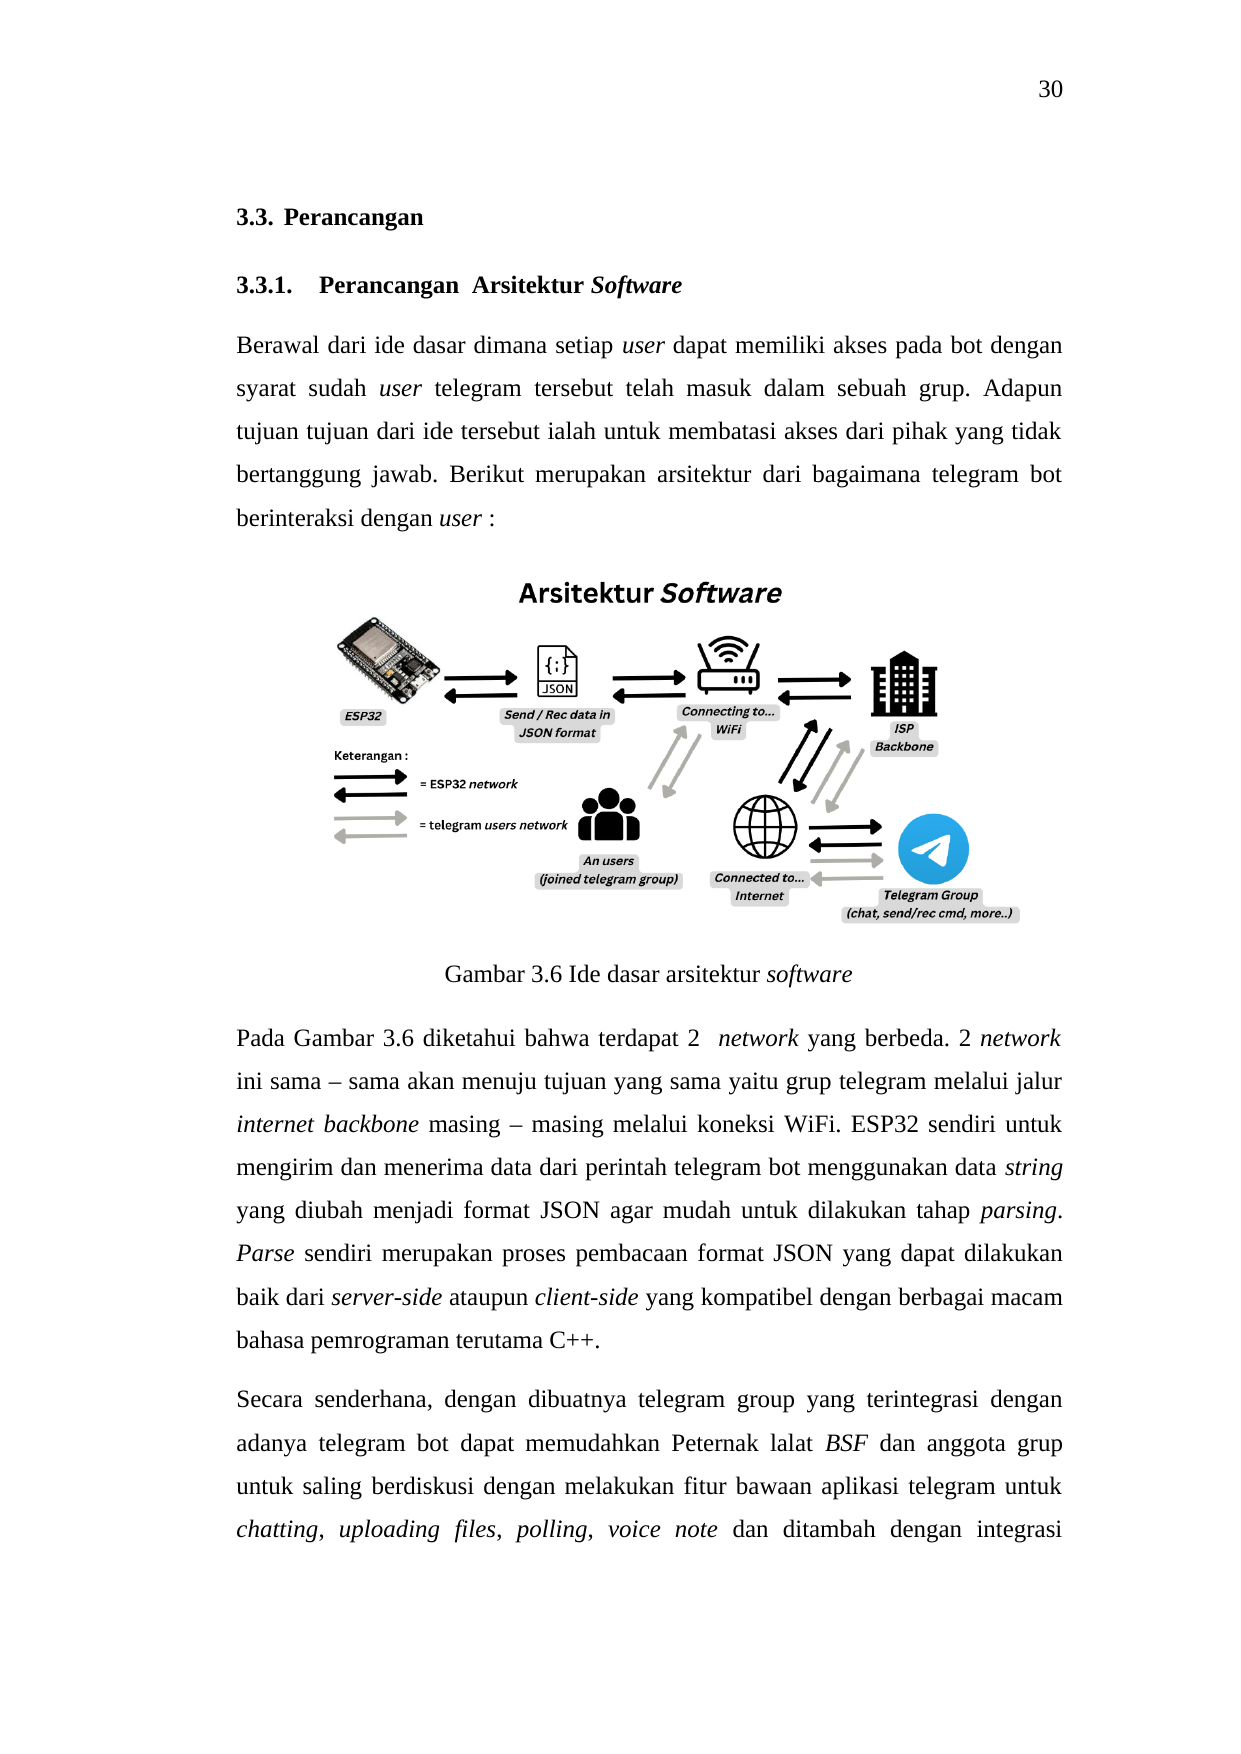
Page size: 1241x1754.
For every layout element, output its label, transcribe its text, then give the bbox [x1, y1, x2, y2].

text Berawal dari ide dasar dimana setiap user dapat memiliki akses pada bot dengan syarat sudah user telegram tersebut telah masuk dalam sebuah grup. Adapun tujuan tujuan dari ide tersebut ialah untuk membatasi akses dari pihak yang tidak bertanggung jawab. Berikut merupakan arsitektur dari bagaimana telegram bot berinteraksi dengan user : [236, 330, 1063, 531]
picture [236, 562, 1063, 945]
list Perancangan Arsitektur Software [236, 270, 1063, 299]
text Gambar 3.6 Ide dasar arsitektur software [236, 959, 1063, 988]
list Perancangan [236, 202, 1063, 231]
text Pada Gambar 3.6 diketahui bahwa terdapat 2 network yang berbeda. 2 network ini sama – sama akan menuju tujuan yang sama yaitu grup telegram melalui jalur internet backbone masing – masing melalui koneksi WiFi. ESP32 sendiri untuk mengirim dan menerima data dari perintah telegram bot menggunakan data string yang diubah menjadi format JSON agar mudah untuk dilakukan tahap parsing. Parse sendiri merupakan proses pembacaan format JSON yang dapat dilakukan baik dari server-side ataupun client-side yang kompatibel dengan berbagai macam bahasa pemrograman terutama C++. [236, 1023, 1063, 1353]
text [236, 1384, 1063, 1543]
